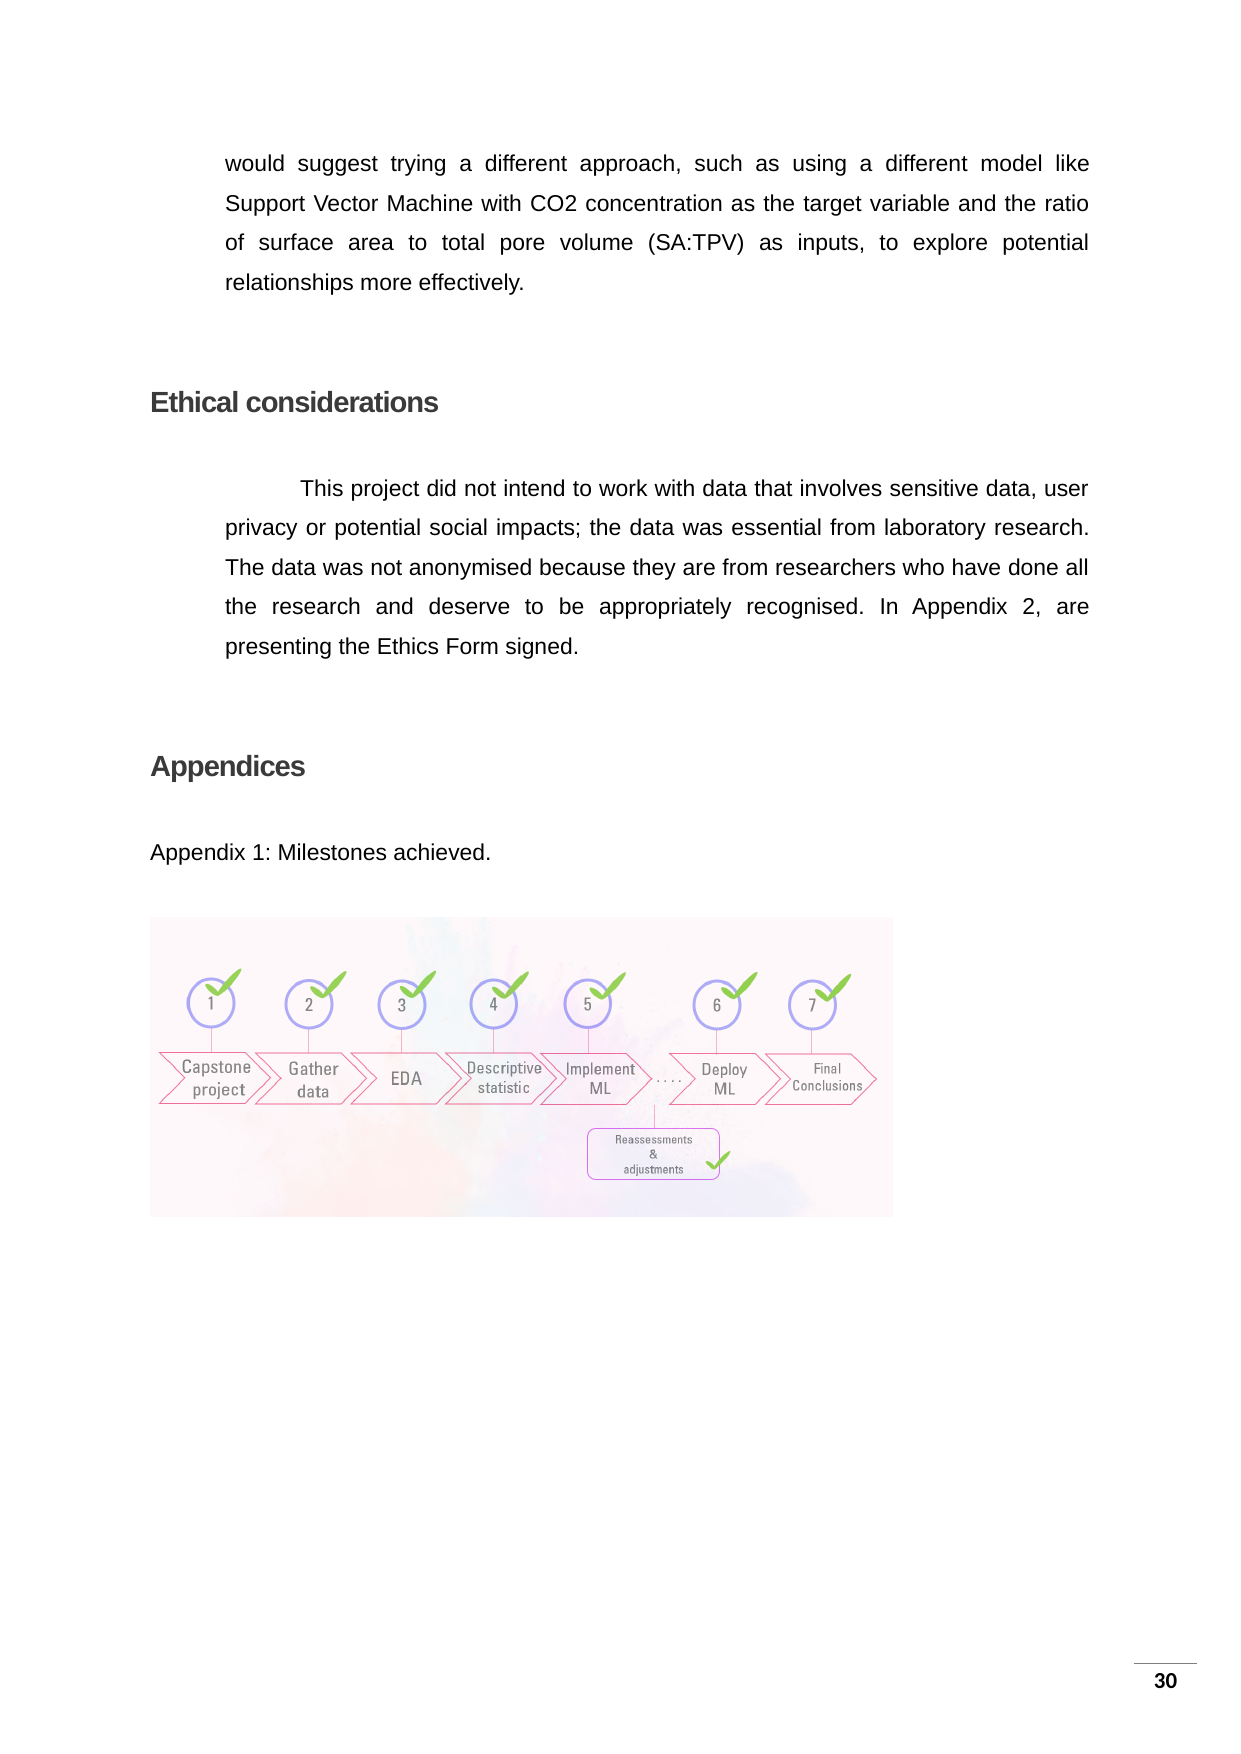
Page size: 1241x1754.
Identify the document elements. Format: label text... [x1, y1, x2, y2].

subtitle Appendices [150, 749, 1090, 783]
text This project did not intend to work with data that involves sensitive data, user privacy or potential social impacts; the data was essential from laboratory research. The data was not anonymised because they are from researchers who have done all the research and deserve to be appropriately recognised. In Appendix 2, are presenting the Ethics Form signed. [225, 475, 1090, 659]
picture [150, 917, 893, 1217]
text Appendix 1: Milestones achieved. [150, 839, 1090, 865]
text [225, 150, 1090, 295]
subtitle Ethical considerations [150, 385, 1090, 418]
